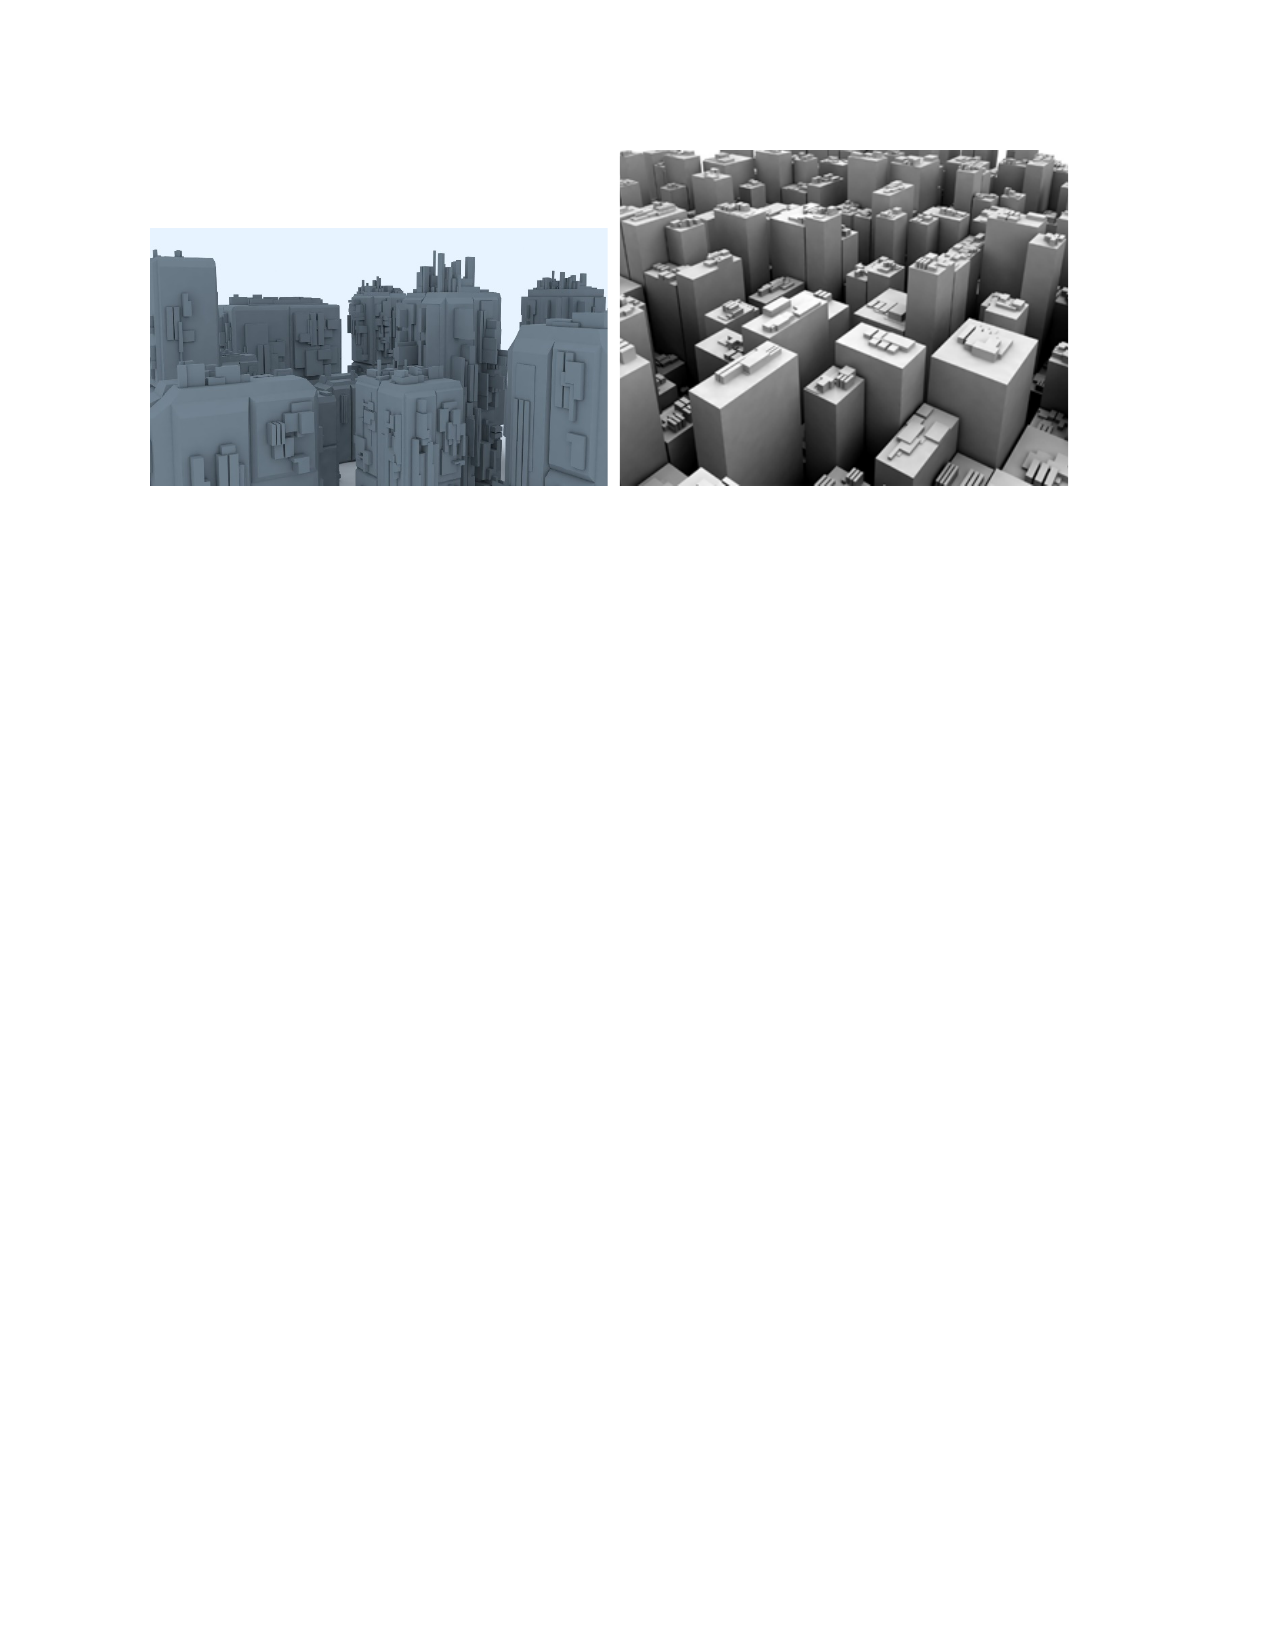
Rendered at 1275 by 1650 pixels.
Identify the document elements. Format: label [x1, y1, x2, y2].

picture [619, 150, 1069, 486]
picture [150, 228, 608, 486]
